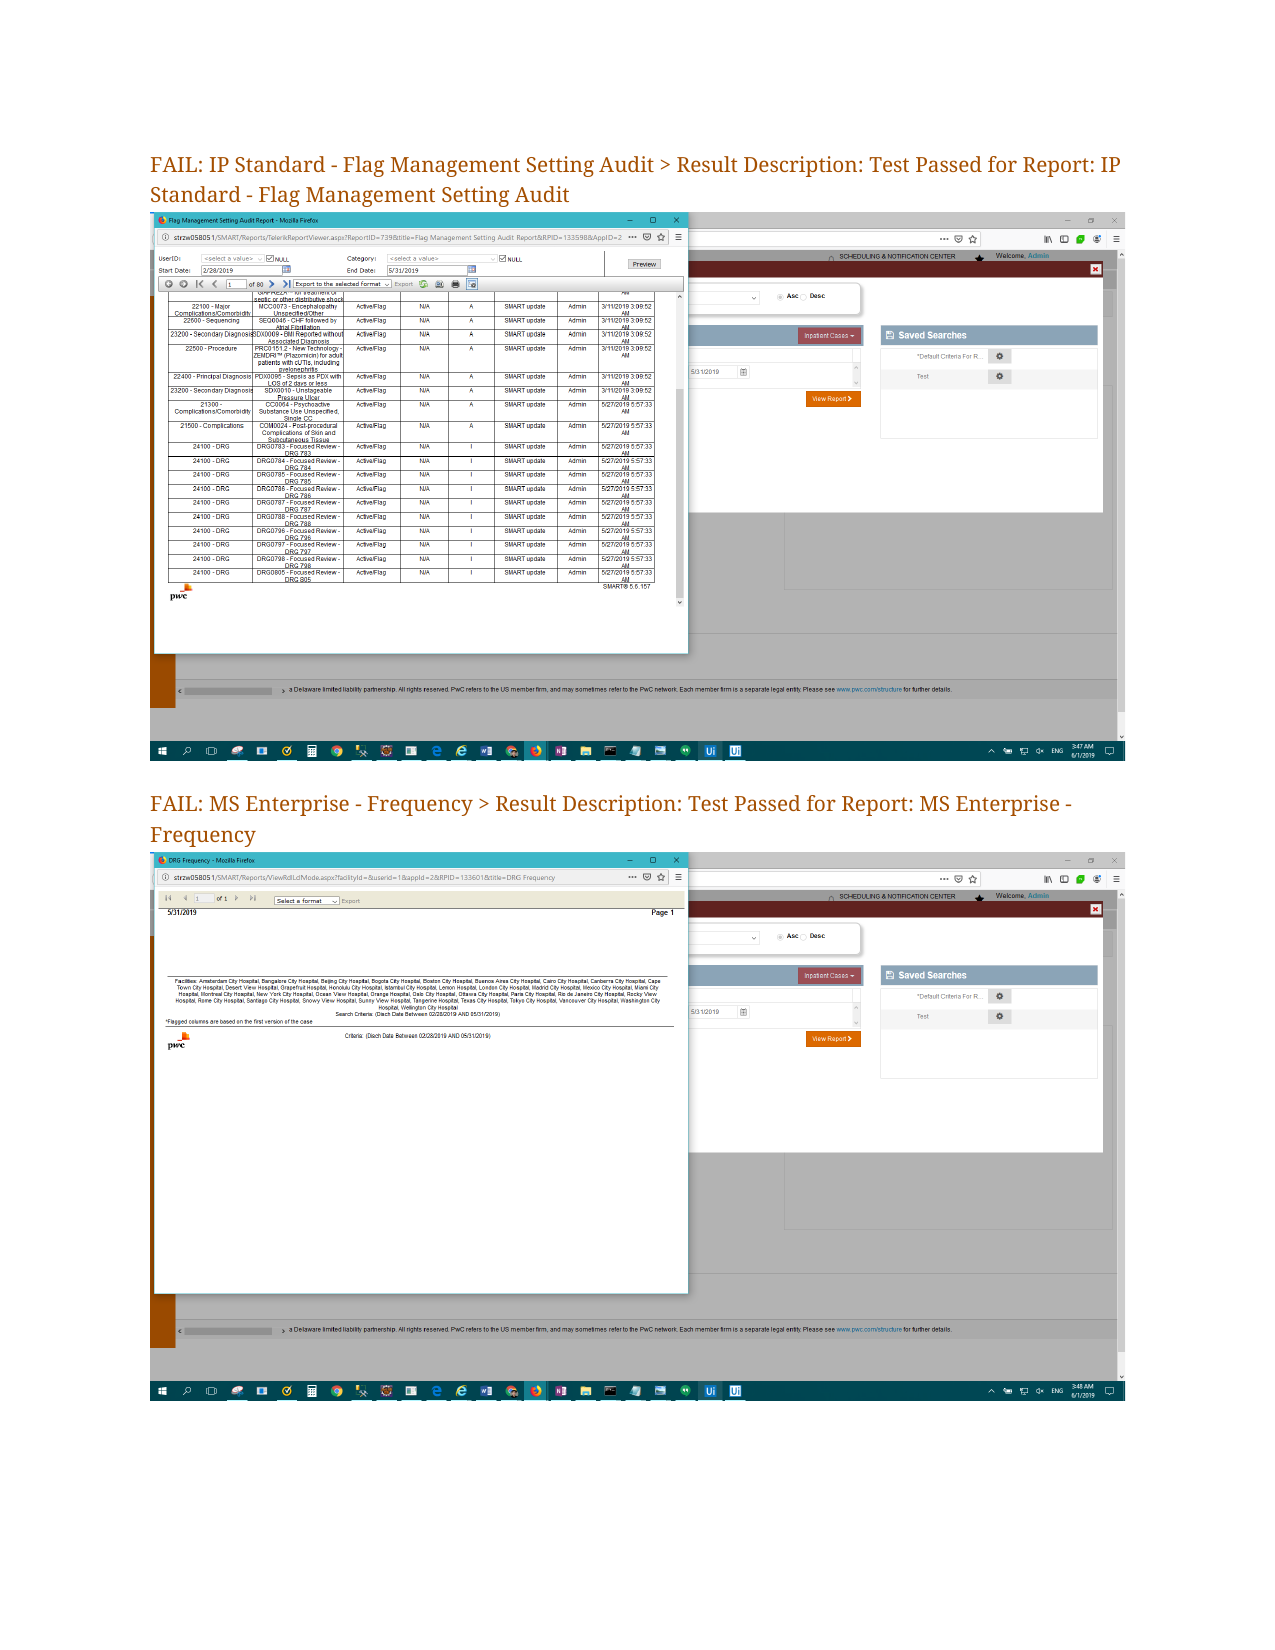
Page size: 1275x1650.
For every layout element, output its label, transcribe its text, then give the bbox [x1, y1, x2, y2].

picture [150, 852, 1125, 1401]
subtitle FAIL: MS Enterprise - Frequency > Result Description: Test Passed for Report: MS Enterprise - Frequency [150, 789, 1125, 852]
picture [150, 212, 1125, 761]
subtitle FAIL: IP Standard - Flag Management Setting Audit > Result Description: Test Passed for Report: IP Standard - Flag Management Setting Audit [150, 150, 1125, 212]
